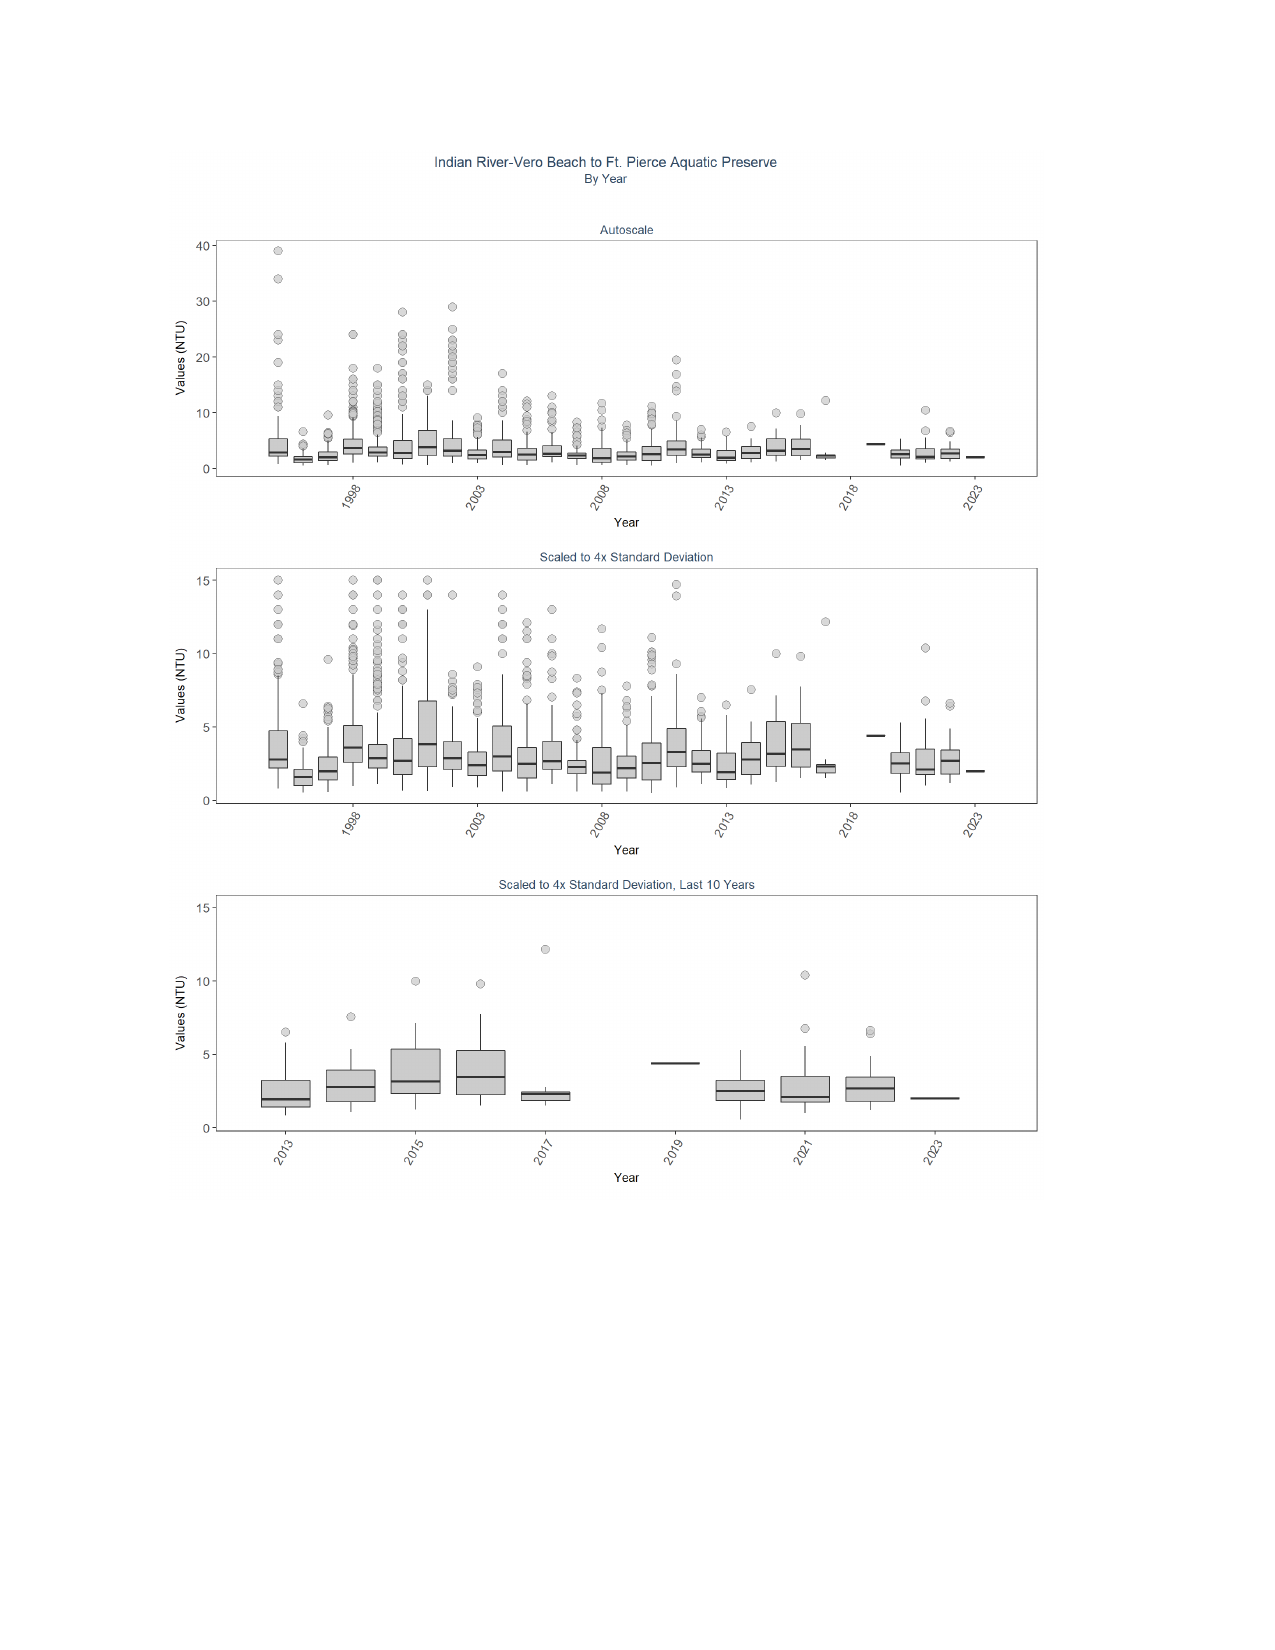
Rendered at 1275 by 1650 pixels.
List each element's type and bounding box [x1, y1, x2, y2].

picture [168, 150, 1044, 1200]
